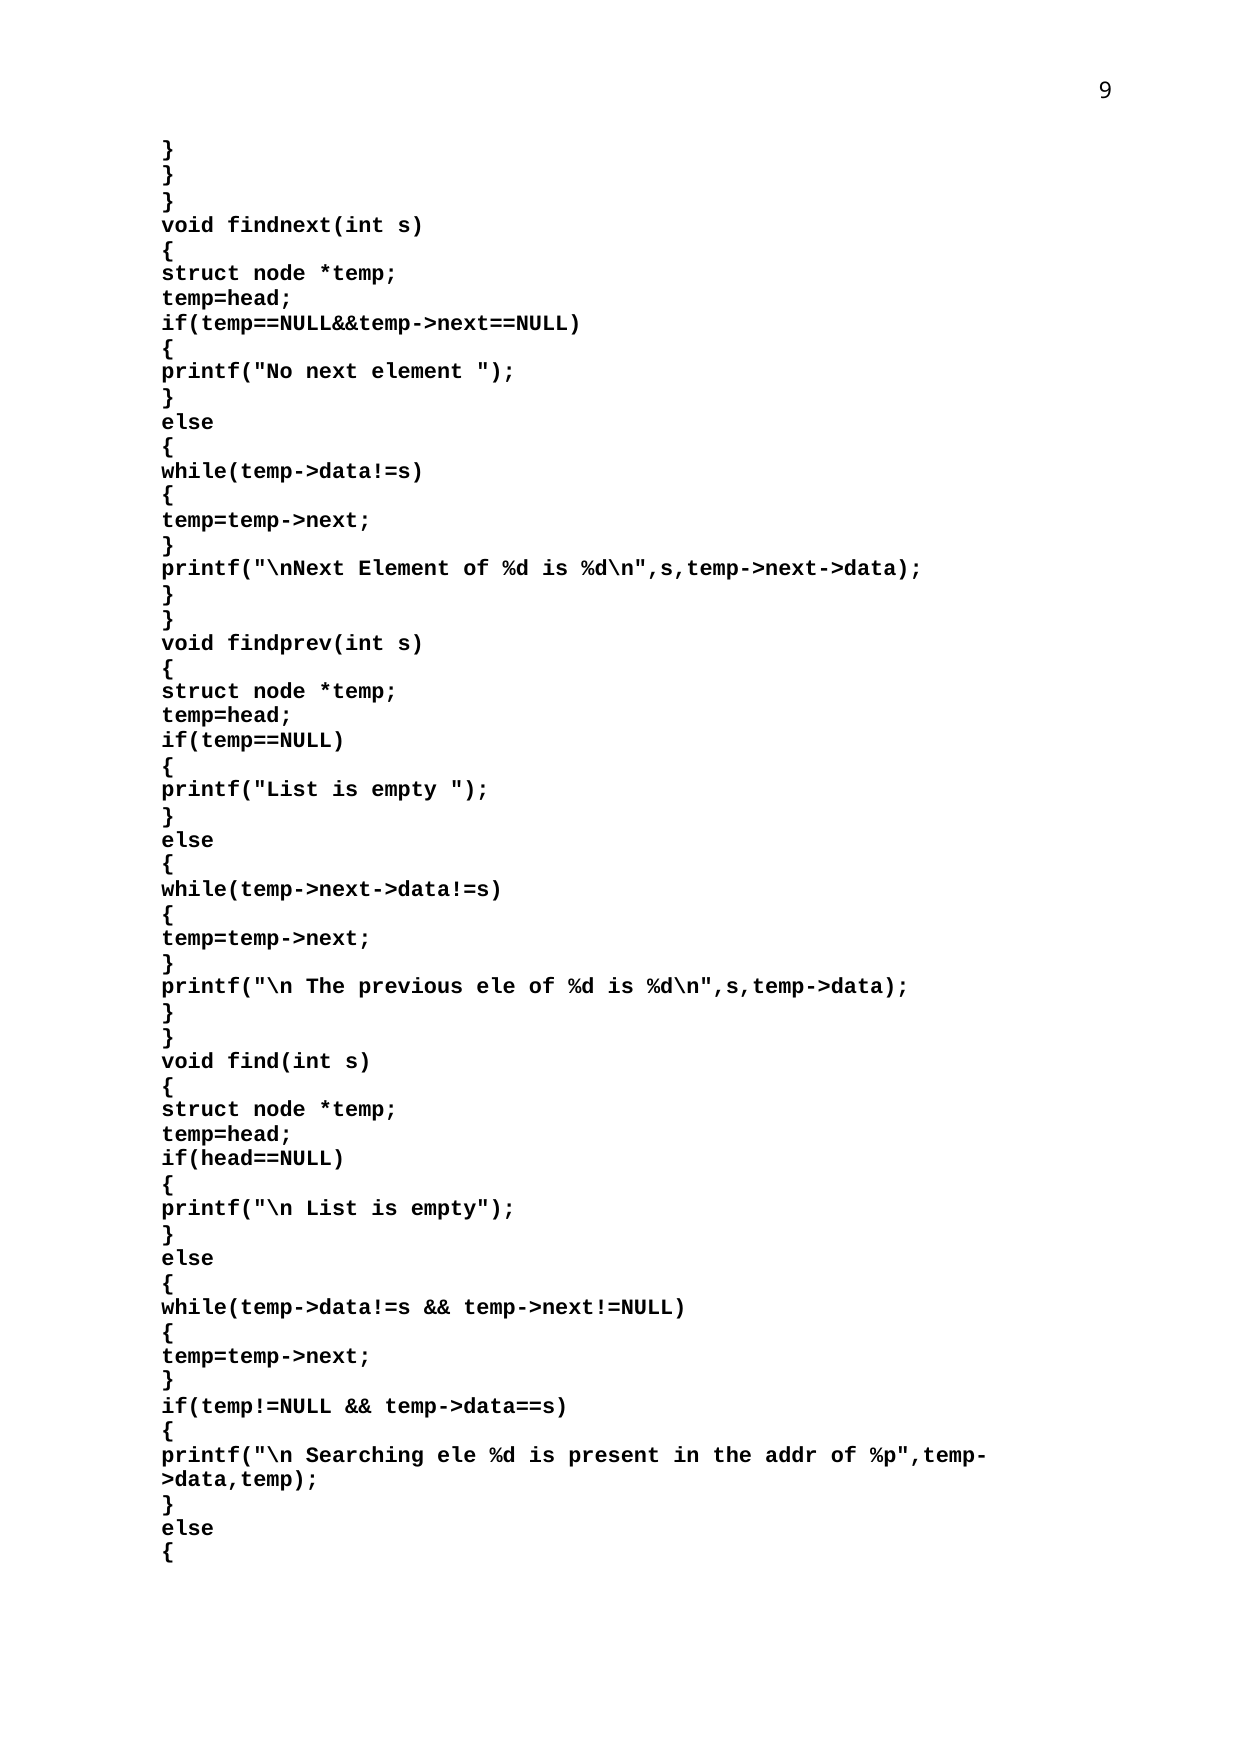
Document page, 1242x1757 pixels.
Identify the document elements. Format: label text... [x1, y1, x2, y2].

text { [161, 336, 1162, 360]
text printf("No next element "); [161, 360, 1162, 385]
text } [161, 532, 1162, 557]
text else [161, 828, 1162, 852]
text if(temp==NULL&&temp->next==NULL) [161, 311, 1162, 336]
text } [161, 582, 1162, 606]
text { [161, 1271, 1162, 1295]
text while(temp->data!=s) [161, 459, 1162, 483]
text } [161, 163, 1162, 188]
text else [161, 1516, 1162, 1540]
text temp=temp->next; [161, 508, 1162, 532]
text } [161, 1024, 1162, 1049]
text printf("\n The previous ele of %d is %d\n",s,temp->data); [161, 975, 1162, 1000]
text struct node *temp; temp=head; if(head==NULL) [161, 1098, 400, 1172]
text { [161, 852, 1162, 877]
text } [161, 188, 1162, 213]
text void findnext(int s) [161, 213, 1162, 237]
text { [161, 655, 1162, 680]
text } [161, 385, 1162, 410]
text { [161, 483, 1162, 508]
text { [161, 1073, 1162, 1098]
text } [161, 803, 1162, 828]
text else [161, 410, 1162, 434]
text temp=temp->next; [161, 926, 1162, 951]
text temp=temp->next; [161, 1344, 1162, 1368]
text { [161, 1540, 1162, 1565]
text } [161, 1368, 1162, 1393]
text { [161, 1319, 1162, 1344]
text if(temp!=NULL && temp->data==s) [161, 1393, 1162, 1418]
text } [161, 139, 1162, 163]
text while(temp->data!=s && temp->next!=NULL) [161, 1295, 1162, 1319]
text printf("List is empty "); [161, 778, 1162, 803]
text } [161, 1222, 1162, 1246]
text { [161, 754, 1162, 778]
text } [161, 951, 1162, 975]
text struct node *temp; temp=head; if(temp==NULL) [161, 680, 400, 754]
text printf("\nNext Element of %d is %d\n",s,temp->next->data); [161, 557, 1162, 582]
text { [161, 902, 1162, 926]
text } [161, 606, 1162, 631]
text { [161, 1418, 1162, 1442]
text { [161, 1172, 1162, 1197]
text } [161, 1000, 1162, 1024]
text void findprev(int s) [161, 631, 1162, 655]
text { [161, 434, 1162, 459]
text >data,temp); [161, 1467, 1162, 1491]
text printf("\n Searching ele %d is present in the addr of %p",temp- [161, 1442, 1162, 1467]
text while(temp->next->data!=s) [161, 877, 1162, 902]
text printf("\n List is empty"); [161, 1197, 1162, 1222]
text void find(int s) [161, 1049, 1162, 1073]
text } [161, 1491, 1162, 1516]
text else [161, 1246, 1162, 1271]
text struct node *temp; temp=head; [161, 262, 400, 311]
text { [161, 237, 1162, 262]
